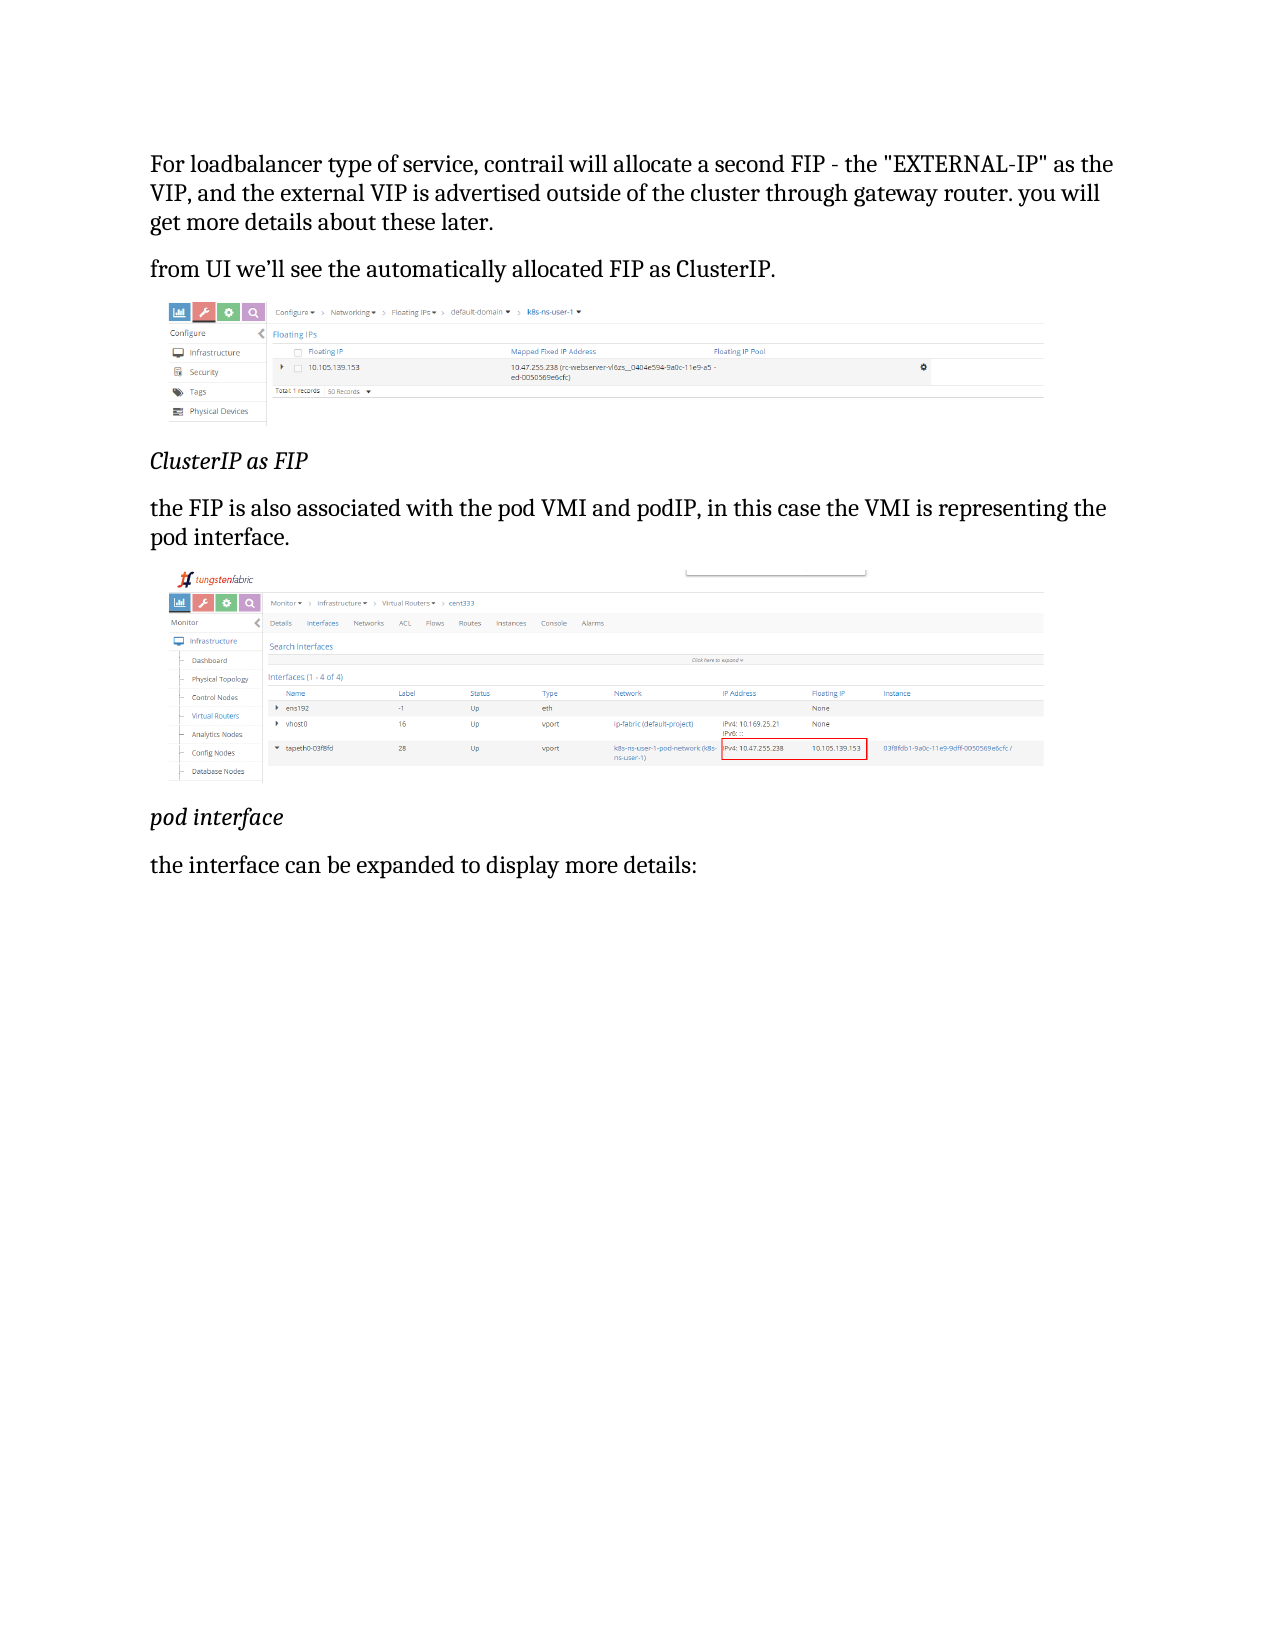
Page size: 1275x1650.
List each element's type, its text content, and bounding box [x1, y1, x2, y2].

text from UI we’ll see the automatically allocated FIP as ClusterIP. [150, 255, 1125, 284]
text ClusterIP as FIP [150, 447, 1125, 475]
picture [168, 570, 1044, 783]
text For loadbalancer type of service, contrail will allocate a second FIP - the "EXTERNAL-IP" as the VIP, and the external VIP is advertised outside of the cluster through gateway router. you will get more details about these later. [150, 150, 1125, 236]
text pod interface [150, 803, 1125, 832]
text the FIP is also associated with the pod VMI and podIP, in this case the VMI is representing the pod interface. [150, 494, 1125, 552]
text the interface can be expanded to display more details: [150, 851, 1125, 879]
picture [168, 302, 1044, 426]
